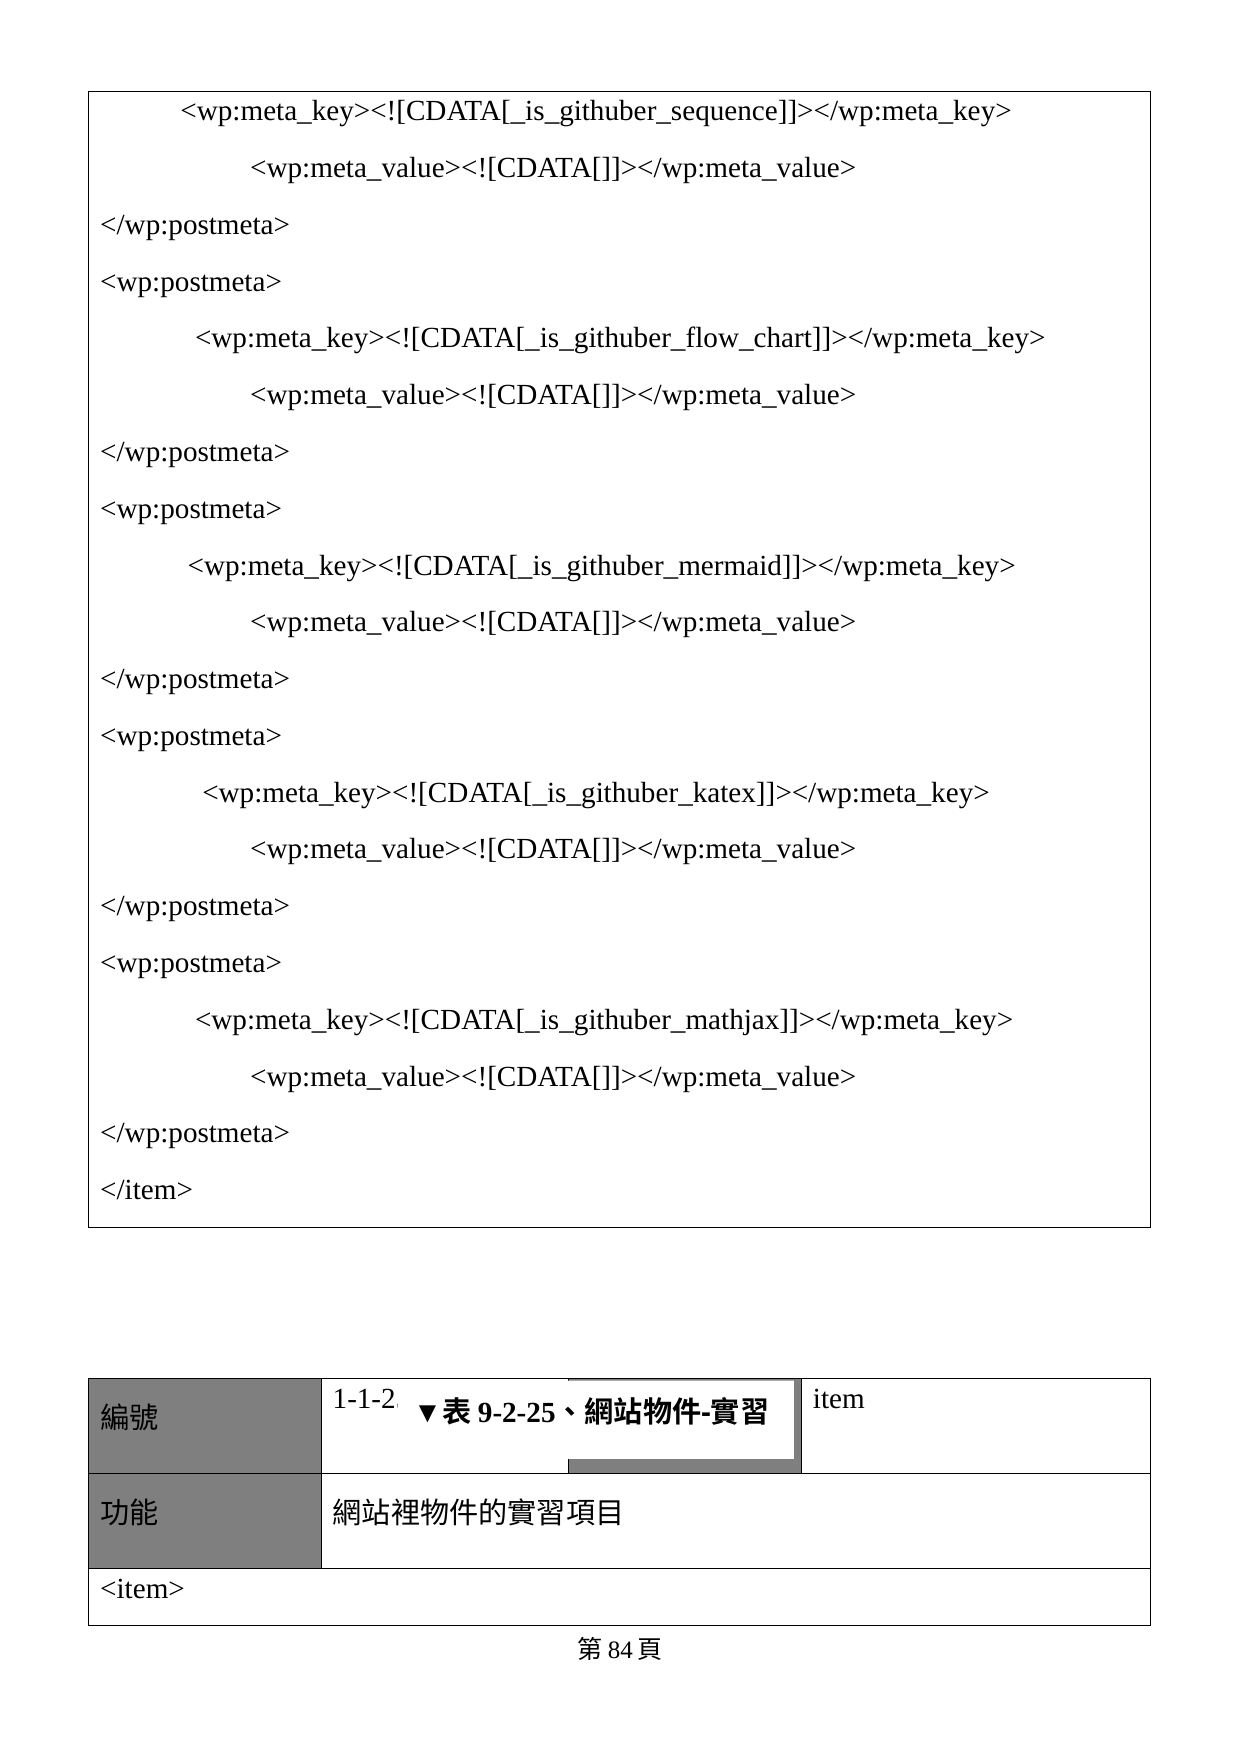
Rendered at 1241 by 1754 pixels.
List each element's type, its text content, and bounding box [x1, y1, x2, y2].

table_cell 網站裡物件的實習項目 [322, 1474, 1150, 1568]
table_header 1-1-25 [322, 1379, 568, 1473]
table_header 編號 [89, 1379, 321, 1473]
table_header 函式名稱 [569, 1379, 801, 1473]
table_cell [89, 92, 1150, 1227]
table_header item [802, 1379, 1150, 1473]
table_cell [89, 1569, 1150, 1625]
table_cell 功能 [89, 1474, 321, 1568]
